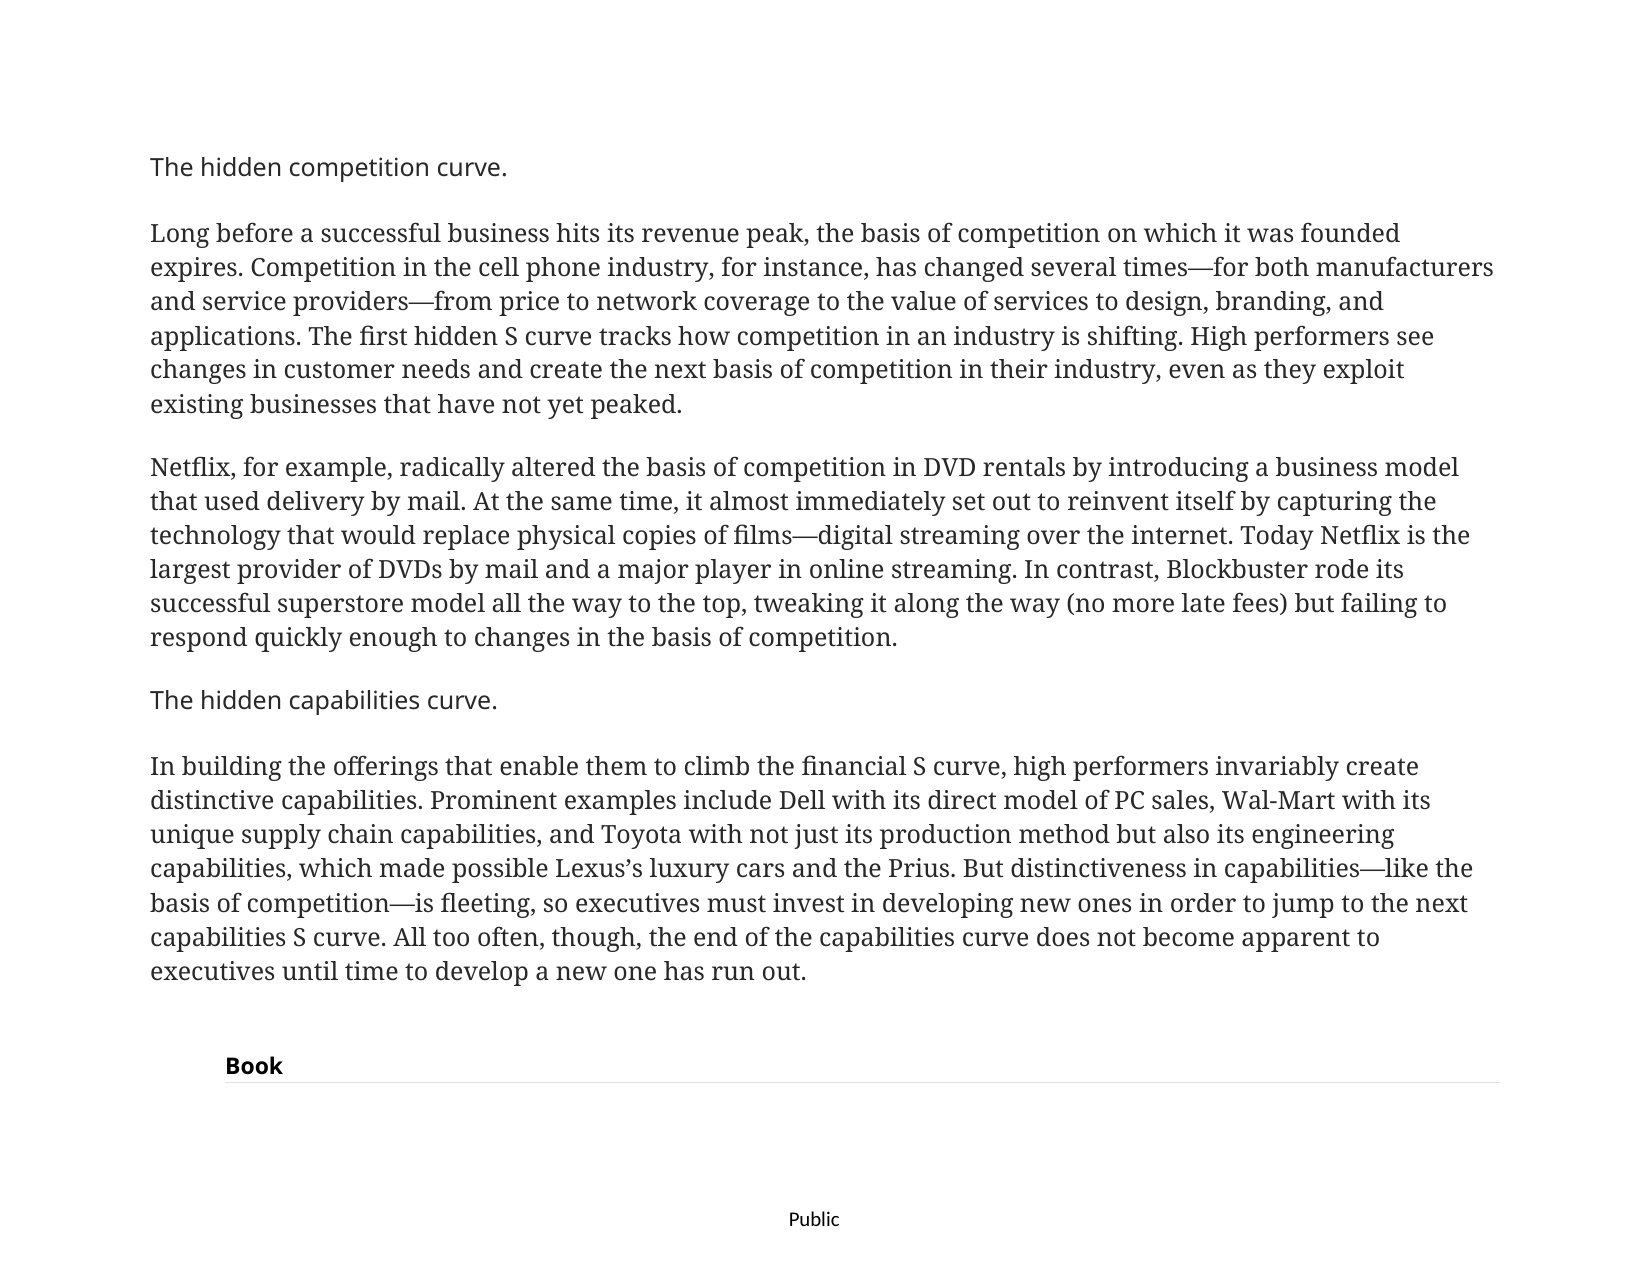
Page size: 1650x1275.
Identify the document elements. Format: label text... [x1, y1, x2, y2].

text In building the offerings that enable them to climb the financial S curve, high performers invariably create distinctive capabilities. Prominent examples include Dell with its direct model of PC sales, Wal-Mart with its unique supply chain capabilities, and Toyota with not just its production method but also its engineering capabilities, which made possible Lexus’s luxury cars and the Prius. But distinctiveness in capabilities—like the basis of competition—is fleeting, so executives must invest in developing new ones in order to jump to the next capabilities S curve. All too often, though, the end of the capabilities curve does not become apparent to executives until time to develop a new one has run out. [150, 749, 1500, 987]
text Long before a successful business hits its revenue peak, the basis of competition on which it was founded expires. Competition in the cell phone industry, for instance, has changed several times—for both manufacturers and service providers—from price to network coverage to the value of services to design, branding, and applications. The first hidden S curve tracks how competition in an industry is shifting. High performers see changes in customer needs and create the next basis of competition in their industry, even as they exploit existing businesses that have not yet peaked. [150, 216, 1500, 420]
subtitle The hidden capabilities curve. [150, 683, 1500, 717]
text Book [225, 1050, 1500, 1082]
text Netflix, for example, radically altered the basis of competition in DVD rentals by introducing a business model that used delivery by mail. At the same time, it almost immediately set out to reinvent itself by capturing the technology that would replace physical copies of films—digital streaming over the internet. Today Netflix is the largest provider of DVDs by mail and a major player in online streaming. In contrast, Blockbuster rode its successful superstore model all the way to the top, tweaking it along the way (no more late fees) but failing to respond quickly enough to changes in the basis of competition. [150, 449, 1500, 654]
subtitle The hidden competition curve. [150, 150, 1500, 184]
